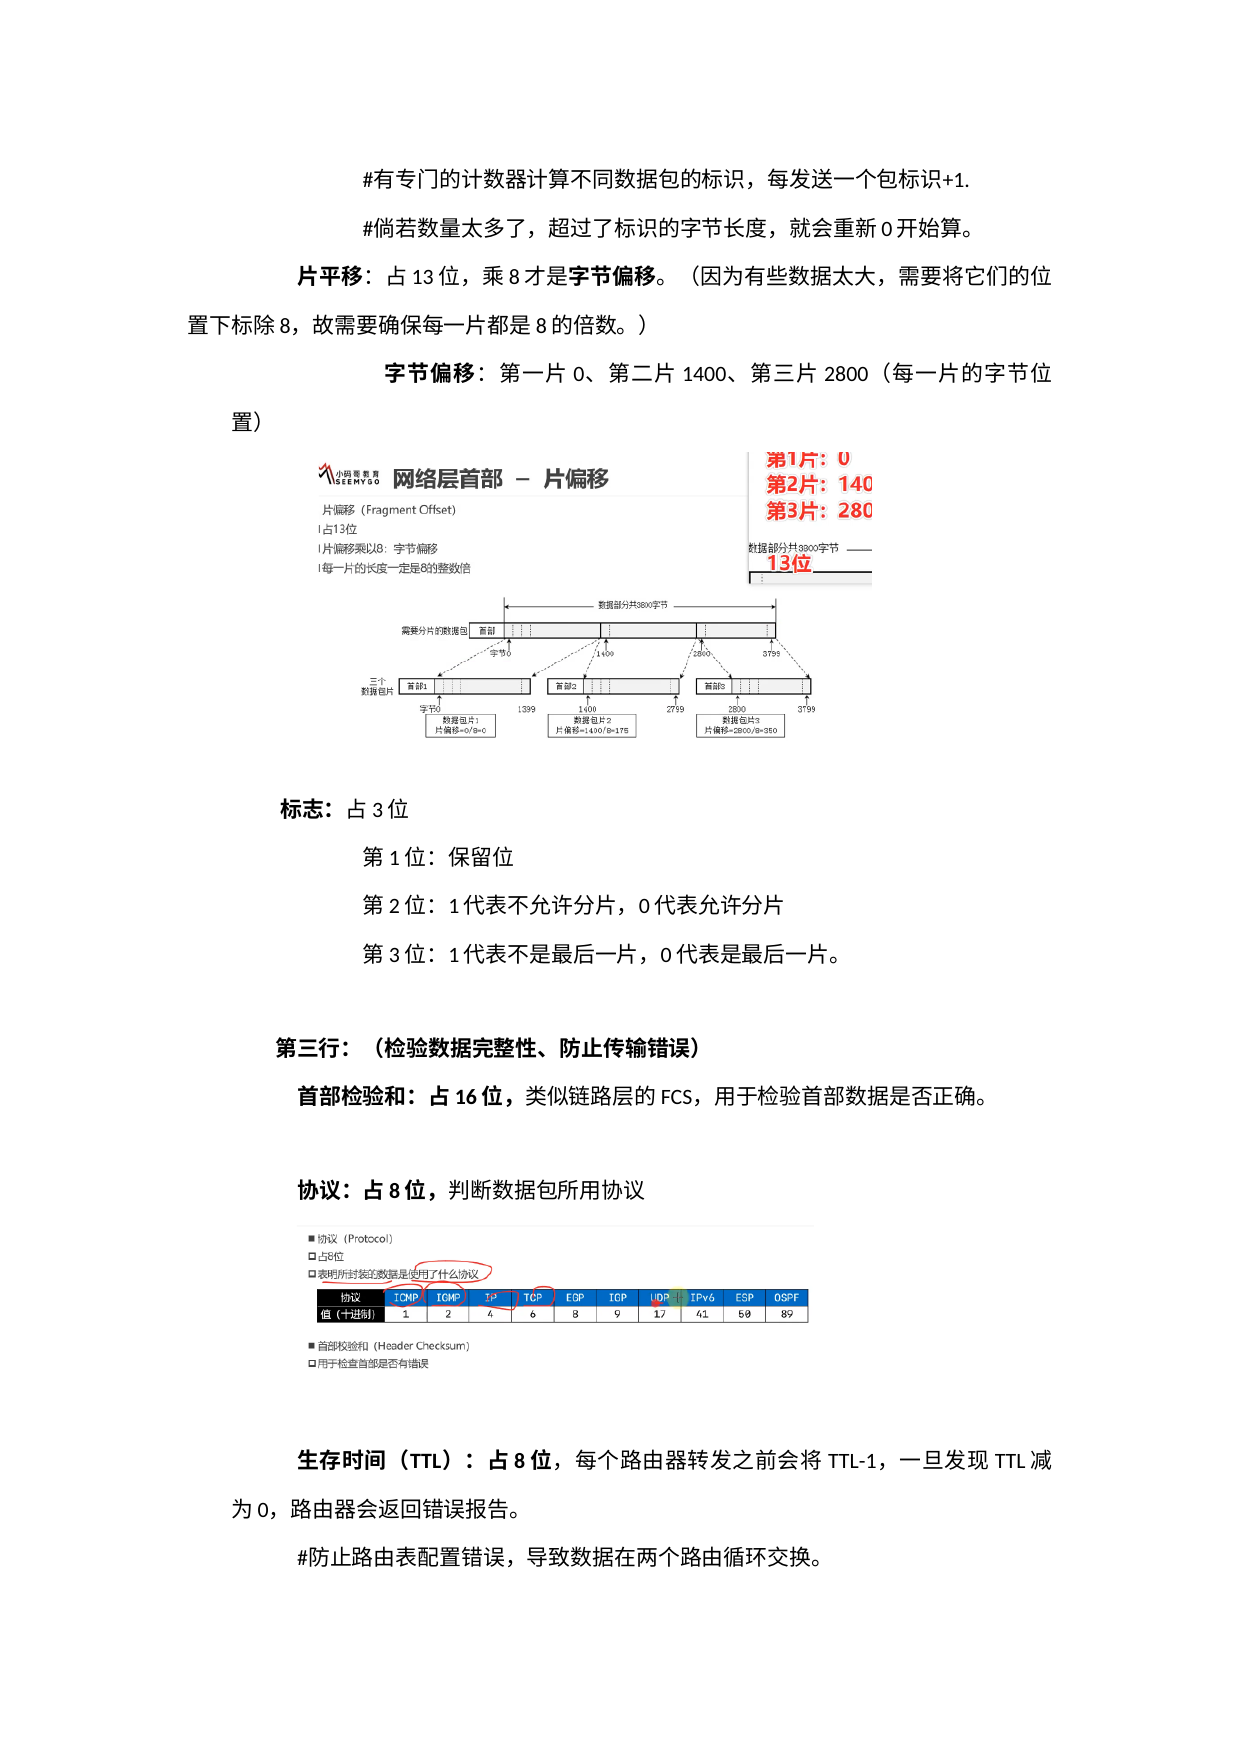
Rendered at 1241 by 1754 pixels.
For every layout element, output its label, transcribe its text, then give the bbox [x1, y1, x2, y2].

list 首部检验和：占16位，类似链路层的FCS，用于检验首部数据是否正确。 [231, 1079, 1053, 1111]
picture [318, 452, 872, 749]
list 第2位：1代表不允许分片，0代表允许分片 [319, 888, 1053, 920]
list #倘若数量太多了，超过了标识的字节长度，就会重新0开始算。 [319, 210, 1053, 243]
list 标志：占3位 [231, 791, 1053, 824]
list 第三行：（检验数据完整性、防止传输错误） [231, 1030, 1053, 1063]
list 协议：占8位，判断数据包所用协议 [231, 1173, 1053, 1205]
list 第3位：1代表不是最后一片，0代表是最后一片。 [319, 936, 1053, 969]
list #防止路由表配置错误，导致数据在两个路由循环交换。 [231, 1540, 1053, 1572]
picture [296, 1221, 814, 1369]
list #有专门的计数器计算不同数据包的标识，每发送一个包标识+1. [319, 162, 1053, 194]
list 第1位：保留位 [319, 839, 1053, 872]
list 片平移：占13位，乘8才是字节偏移。（因为有些数据太大，需要将它们的位置下标除8，故需要确保每一片都是8的倍数。） [187, 259, 1053, 340]
list 字节偏移：第一片0、第二片1400、第三片2800（每一片的字节位置） [231, 356, 1053, 437]
list 生存时间（TTL）：占8位，每个路由器转发之前会将TTL-1，一旦发现TTL减为0，路由器会返回错误报告。 [231, 1443, 1053, 1524]
